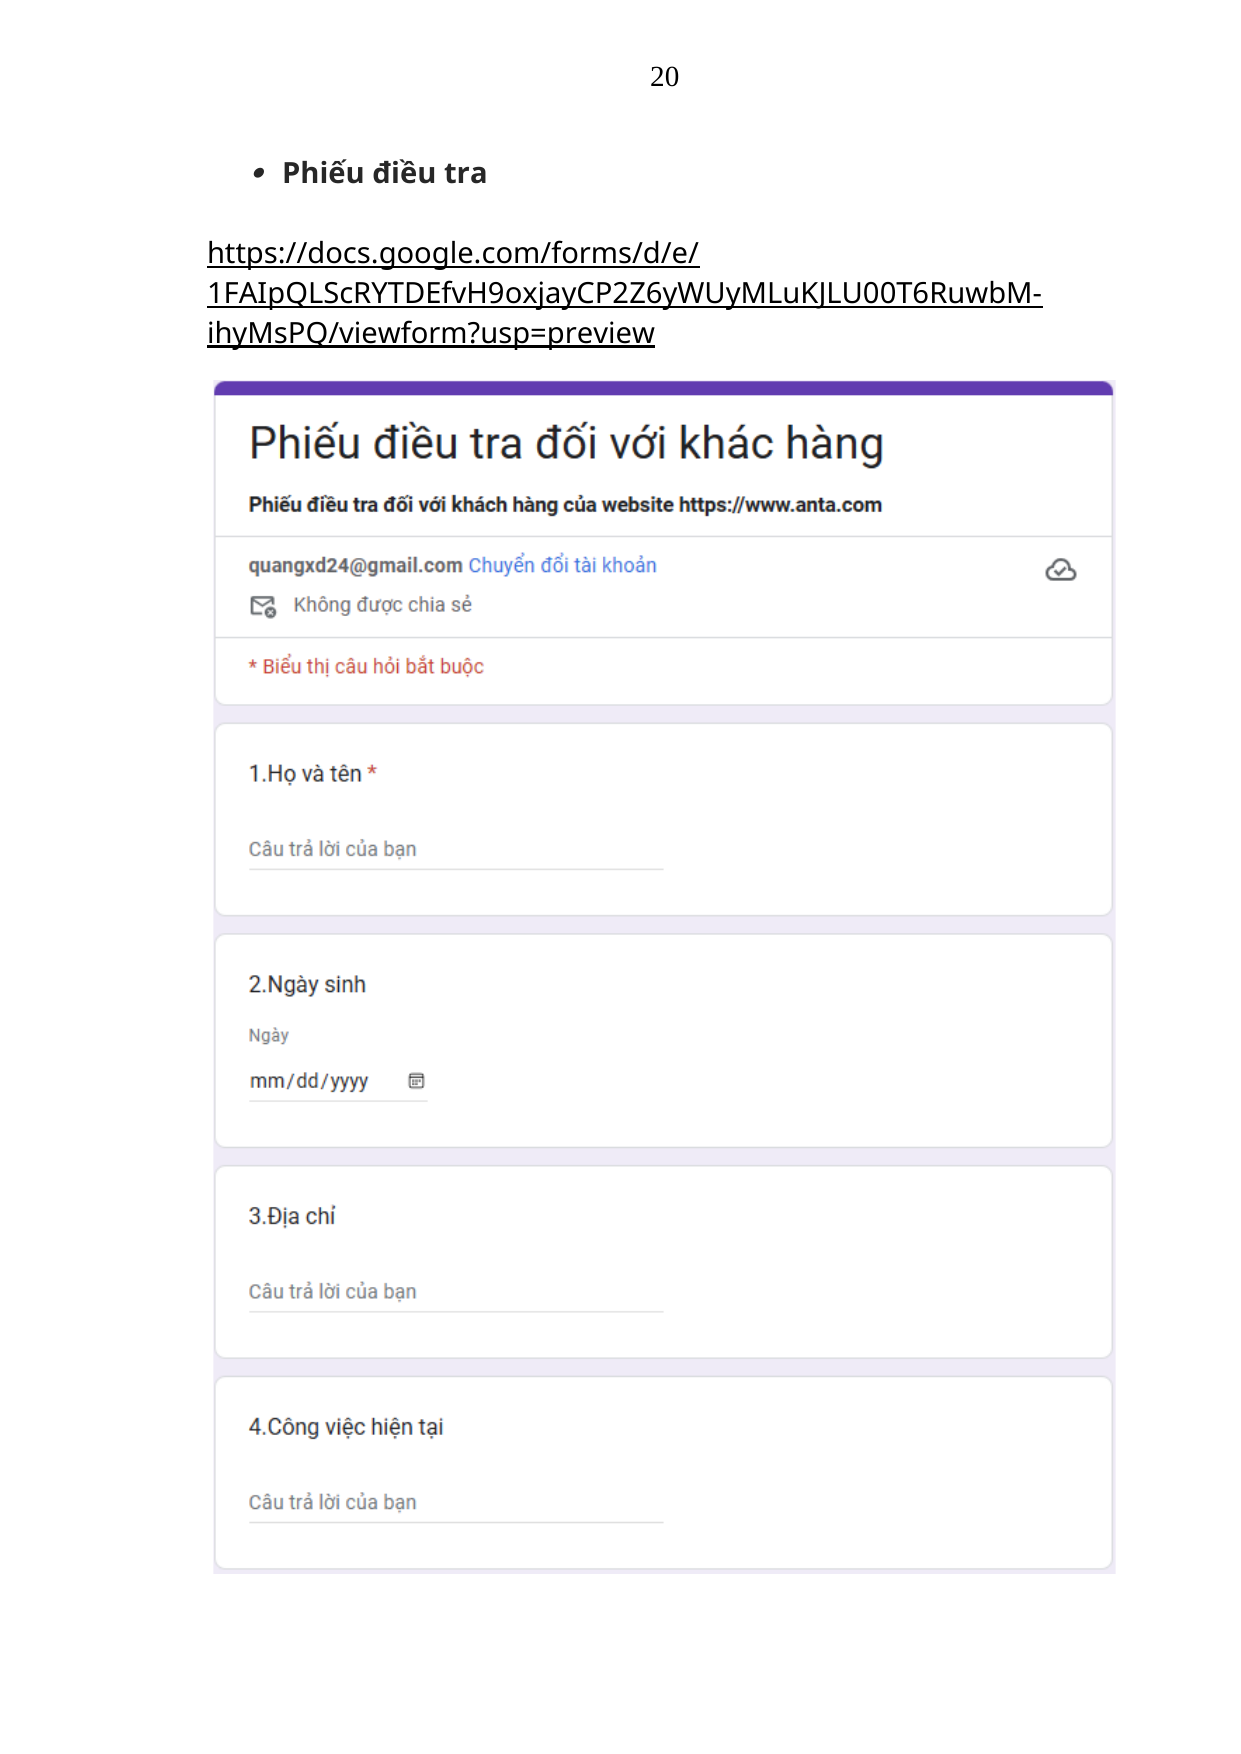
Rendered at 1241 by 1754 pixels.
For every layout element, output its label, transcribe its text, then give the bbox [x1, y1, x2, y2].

text Phiếu điều tra [251, 152, 1122, 192]
picture [213, 380, 1116, 1574]
text https://docs.google.com/forms/d/e/1FAIpQLScRYTDEfvH9oxjayCP2Z6yWUyMLuKJLU00T6RuwbM-ihyMsPQ/viewform?usp=preview [207, 233, 1122, 352]
